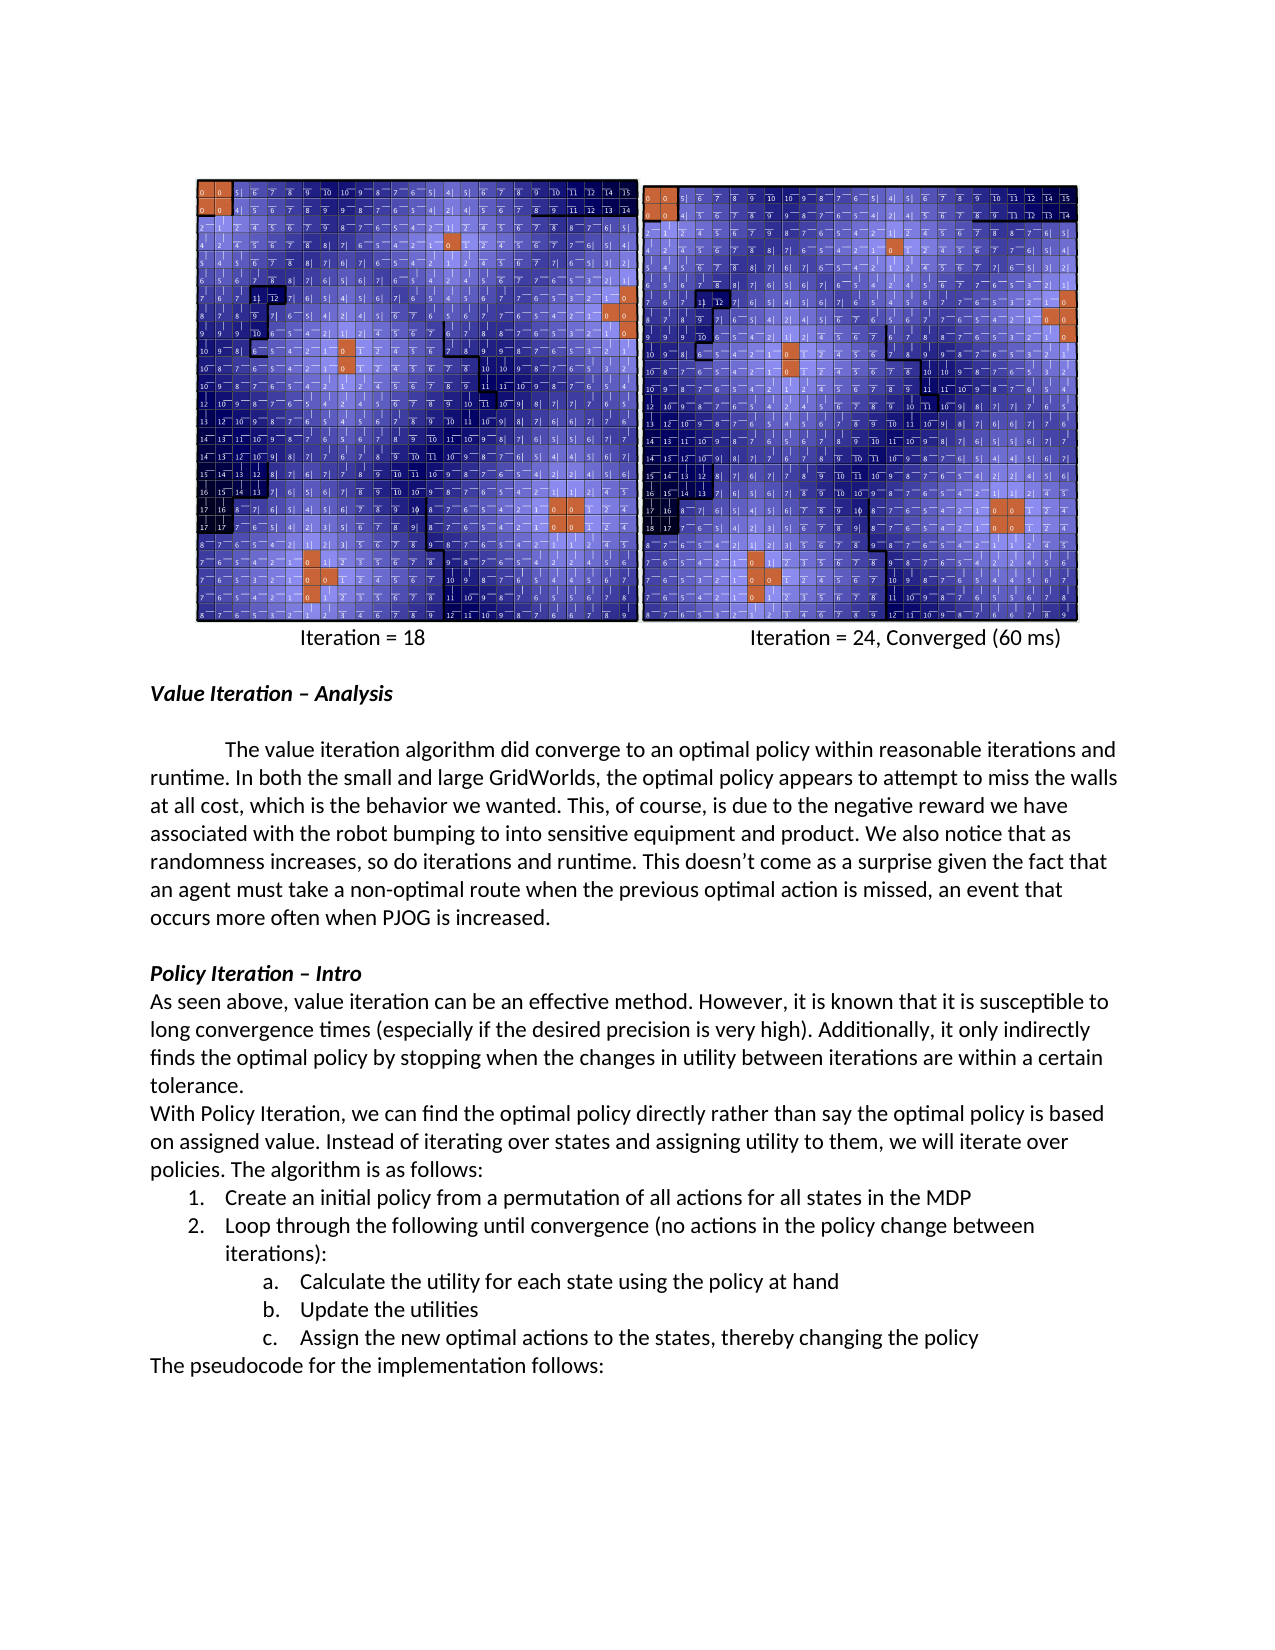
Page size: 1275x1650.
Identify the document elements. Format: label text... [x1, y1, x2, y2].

list Calculate the utility for each state using the policy at hand [262, 1267, 1125, 1295]
text Iteration = 18 Iteration = 24, Converged (60 ms) [150, 623, 1125, 651]
list Assign the new optimal actions to the states, thereby changing the policy [262, 1323, 1125, 1351]
list Create an initial policy from a permutation of all actions for all states in the MDP [187, 1183, 1125, 1211]
picture [195, 178, 1080, 623]
list Update the utilities [262, 1295, 1125, 1323]
text Policy Iteration – Intro [150, 959, 1125, 987]
list Loop through the following until convergence (no actions in the policy change between iterations): [187, 1211, 1125, 1267]
text As seen above, value iteration can be an effective method. However, it is known that it is susceptible to long convergence times (especially if the desired precision is very high). Additionally, it only indirectly finds the optimal policy by stopping when the changes in utility between iterations are within a certain tolerance. [150, 987, 1125, 1099]
text The pseudocode for the implementation follows: [150, 1351, 1125, 1379]
text Value Iteration – Analysis [150, 679, 1125, 707]
text With Policy Iteration, we can find the optimal policy directly rather than say the optimal policy is based on assigned value. Instead of iterating over states and assigning utility to them, we will iterate over policies. The algorithm is as follows: [150, 1099, 1125, 1183]
text The value iteration algorithm did converge to an optimal policy within reasonable iterations and runtime. In both the small and large GridWorlds, the optimal policy appears to attempt to miss the walls at all cost, which is the behavior we wanted. This, of course, is due to the negative reward we have associated with the robot bumping to into sensitive equipment and product. We also notice that as randomness increases, so do iterations and runtime. This doesn’t come as a surprise given the fact that an agent must take a non-optimal route when the previous optimal action is missed, an event that occurs more often when PJOG is increased. [150, 735, 1125, 931]
